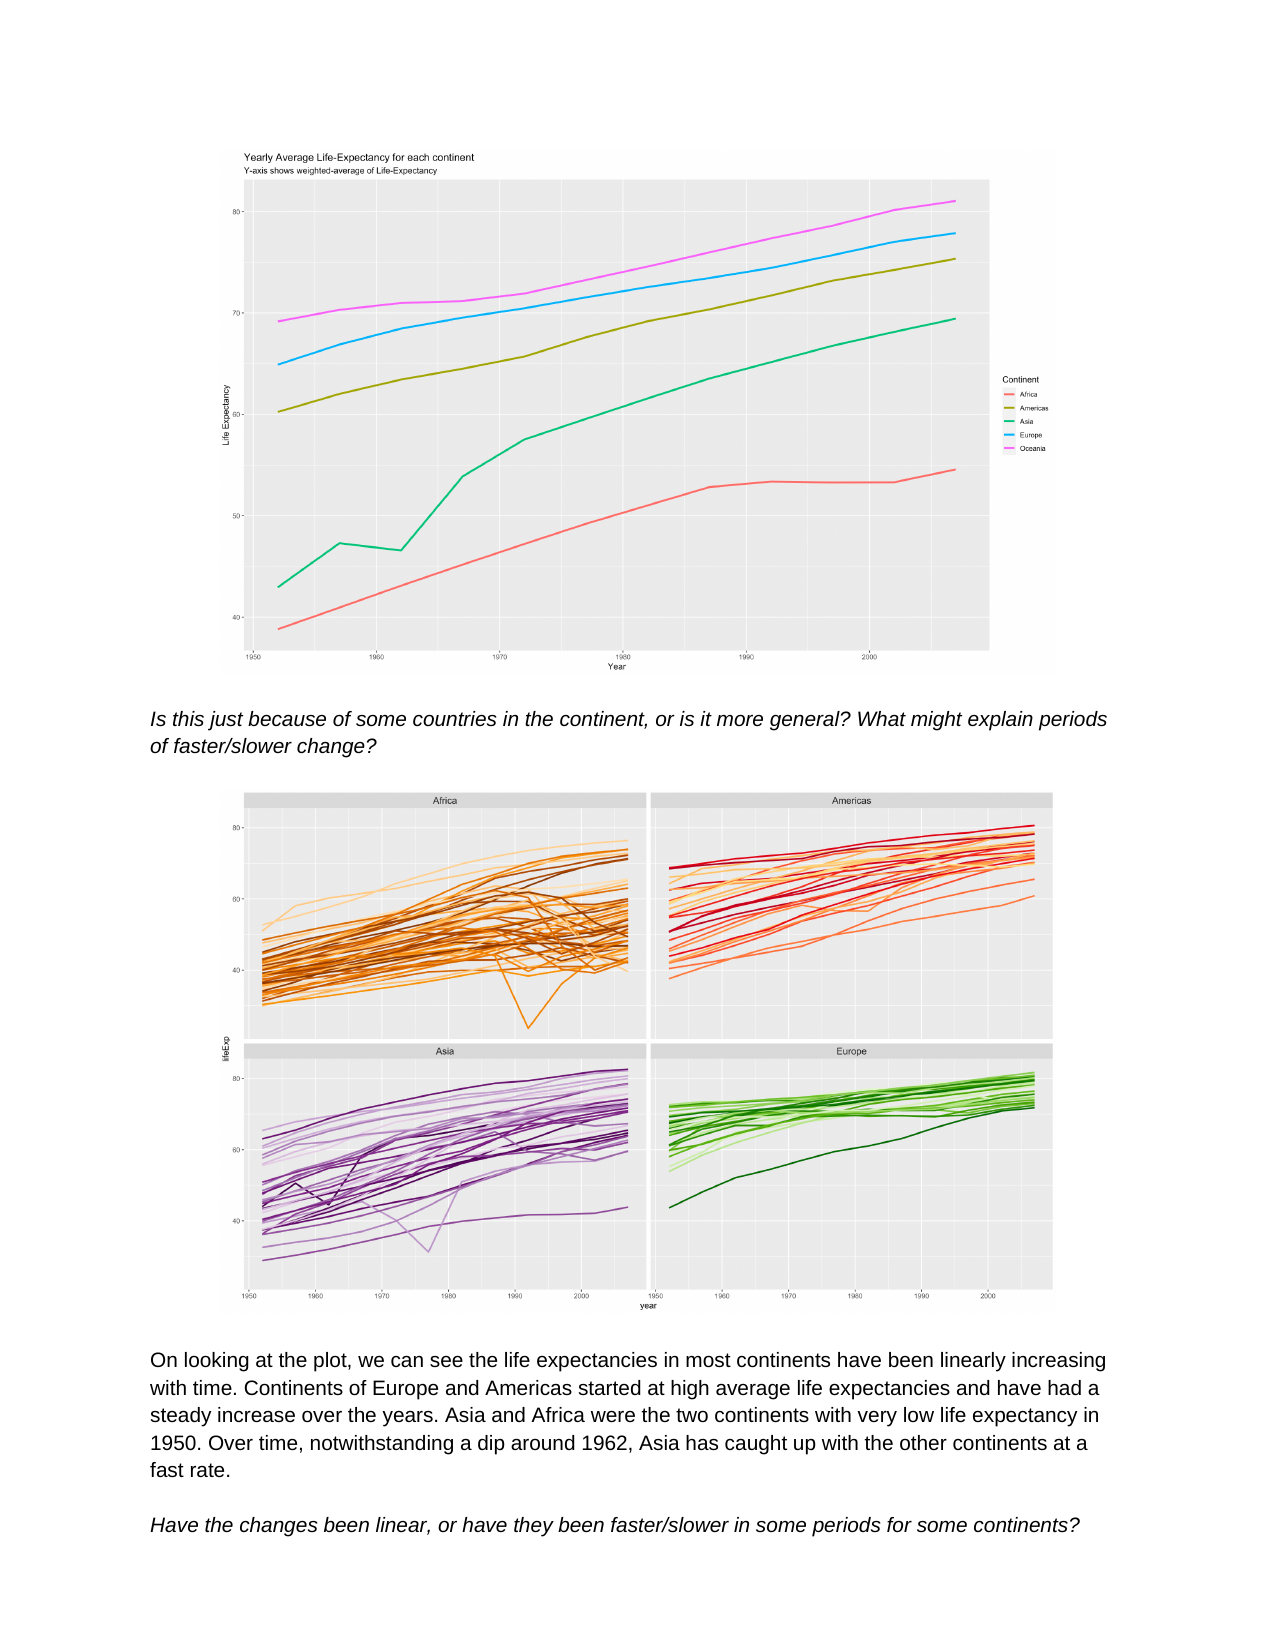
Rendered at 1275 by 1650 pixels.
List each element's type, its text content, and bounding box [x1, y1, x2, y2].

picture [218, 788, 1057, 1314]
text Is this just because of some countries in the continent, or is it more general? What might explain periods of faster/slower change? [150, 706, 1125, 758]
text Have the changes been linear, or have they been faster/slower in some periods for some continents? [150, 1513, 1125, 1537]
picture [218, 150, 1057, 675]
text On looking at the plot, we can see the life expectancies in most continents have been linearly increasing with time. Continents of Europe and Americas started at high average life expectancies and have had a steady increase over the years. Asia and Africa were the two continents with very low life expectancy in 1950. Over time, notwithstanding a dip around 1962, Asia has caught up with the other continents at a fast rate. [150, 1348, 1125, 1482]
